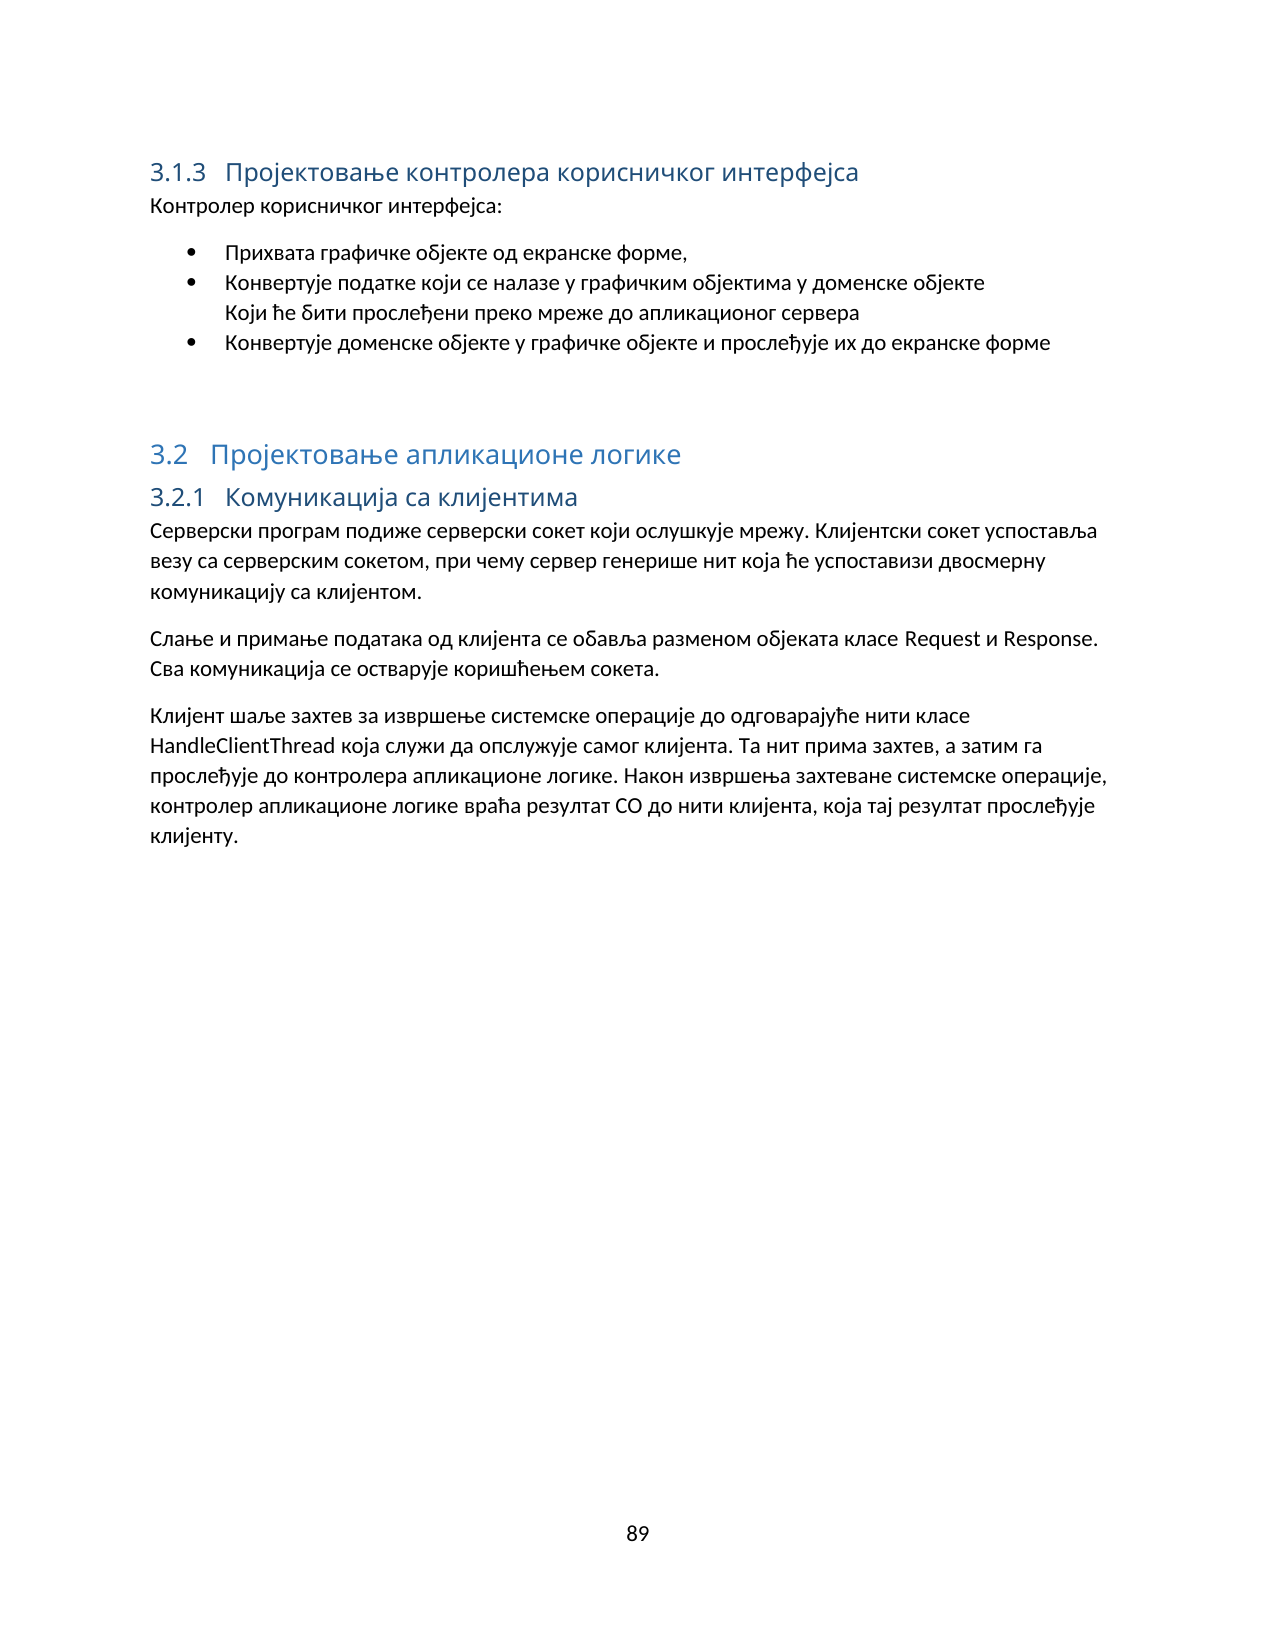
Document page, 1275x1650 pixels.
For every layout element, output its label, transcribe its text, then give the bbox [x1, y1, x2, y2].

list Који ће бити прослеђени преко мреже до апликационог сервера [225, 298, 1125, 326]
list Прихвата графичке објекте од екранске форме, [187, 238, 1125, 266]
subtitle Пројектовање контролера корисничког интерфејса [150, 154, 1125, 188]
text Клијент шаље захтев за извршење системске операције до одговарајуће нити класе HandleClientThread која служи да опслужује самог клијента. Та нит прима захтев, а затим га прослеђује до контролера апликационе логике. Након извршења захтеване системске операције, контролер апликационе логике враћа резултат СО до нити клијента, која тај резултат прослеђује клијенту. [150, 701, 1125, 850]
subtitle Пројектовање апликационе логике [150, 436, 1125, 473]
text Серверски програм подиже серверски сокет који ослушкује мрежу. Клијентски сокет успоставља везу са серверским сокетом, при чему сервер генерише нит која ће успоставизи двосмерну комуникацију са клијентом. [150, 516, 1125, 605]
list Конвертује доменске објекте у графичке објекте и прослеђује их до екранске форме [187, 328, 1125, 356]
list Конвертује податке који се налазе у графичким објектима у доменске објекте [187, 268, 1125, 296]
text Слање и примање података од клијента се обавља разменом објеката класе Request и Response. Сва комуникација се остварује коришћењем сокета. [150, 624, 1125, 682]
subtitle Комуникација са клијентима [150, 480, 1125, 514]
text Контролер корисничког интерфејса: [150, 191, 1125, 219]
